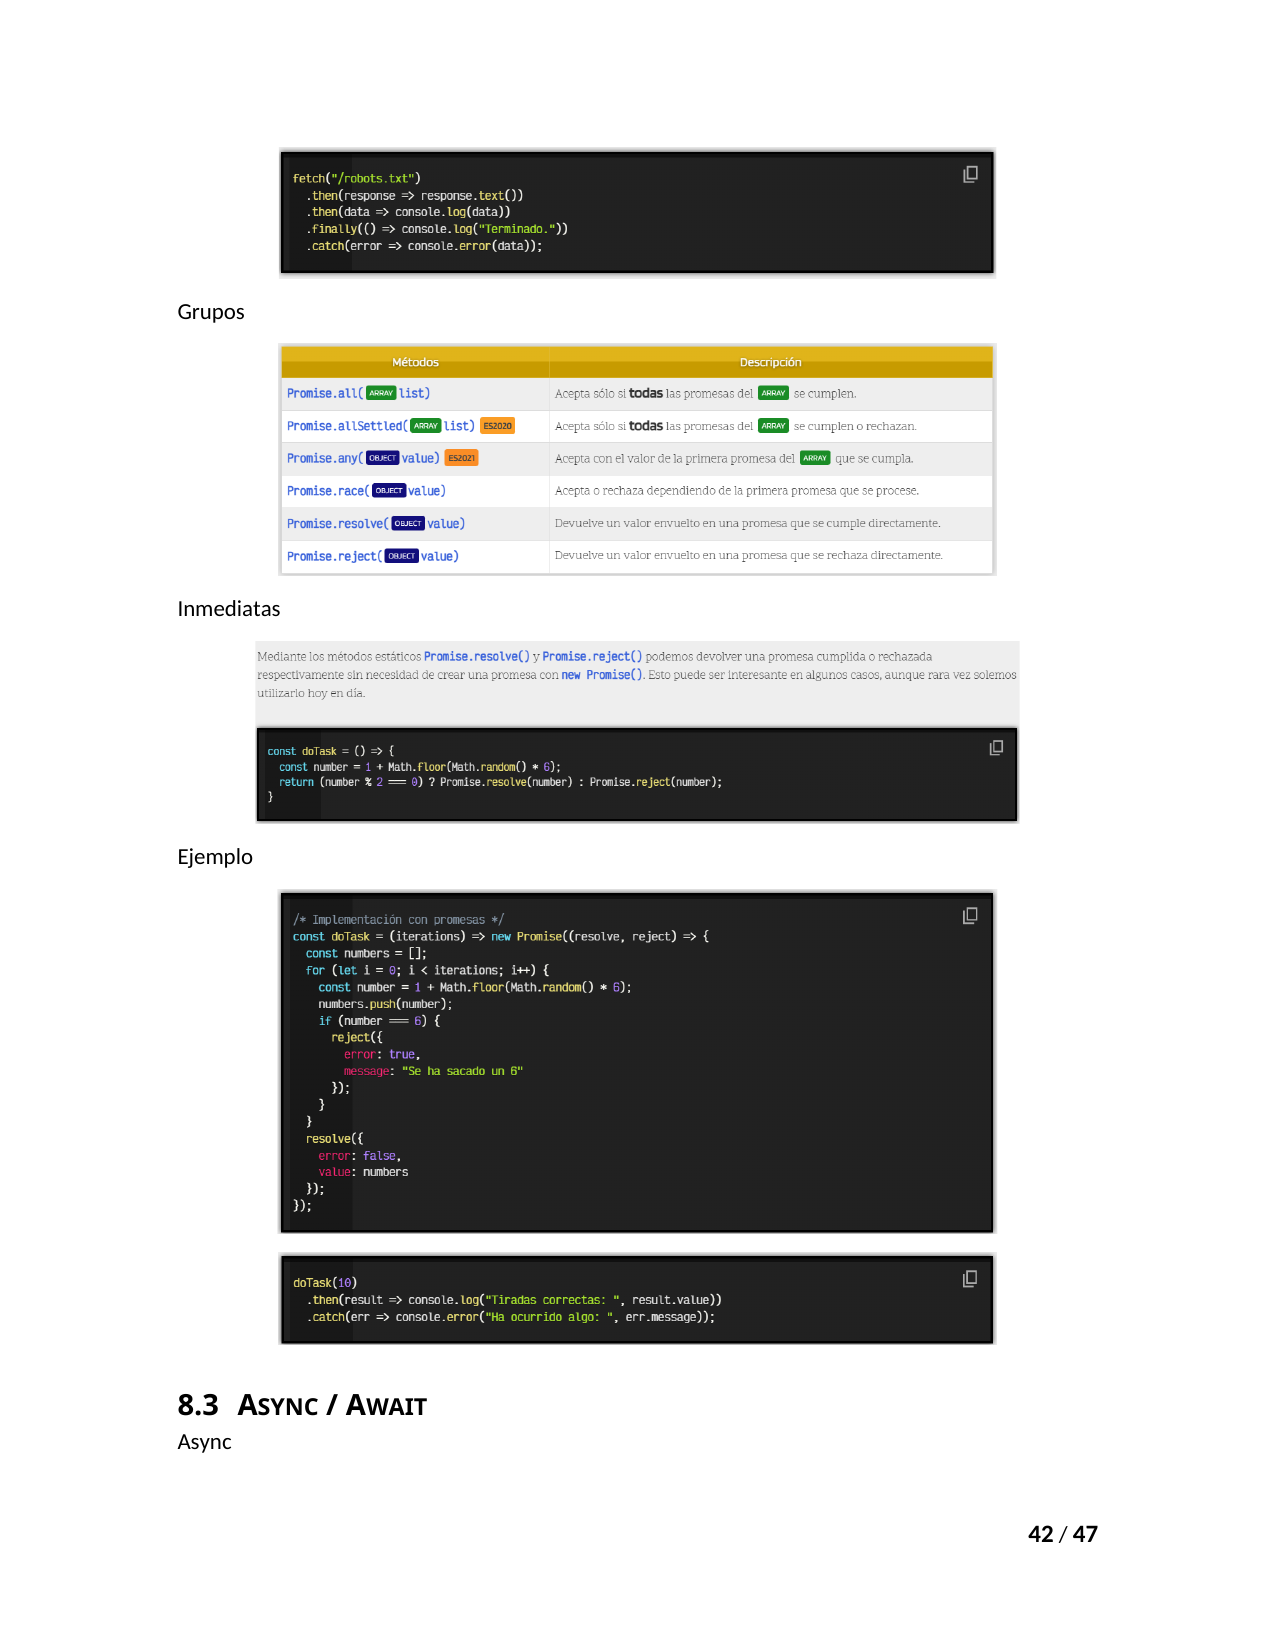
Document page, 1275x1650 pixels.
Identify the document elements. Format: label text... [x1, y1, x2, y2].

picture [255, 641, 1020, 824]
picture [278, 1252, 997, 1345]
picture [278, 343, 997, 576]
picture [278, 147, 997, 279]
subtitle Async / Await [177, 1384, 1098, 1424]
text Inmediatas [177, 594, 1098, 622]
text Async [177, 1427, 1098, 1455]
picture [277, 889, 998, 1234]
text Grupos [177, 297, 1098, 325]
text Ejemplo [177, 842, 1098, 870]
